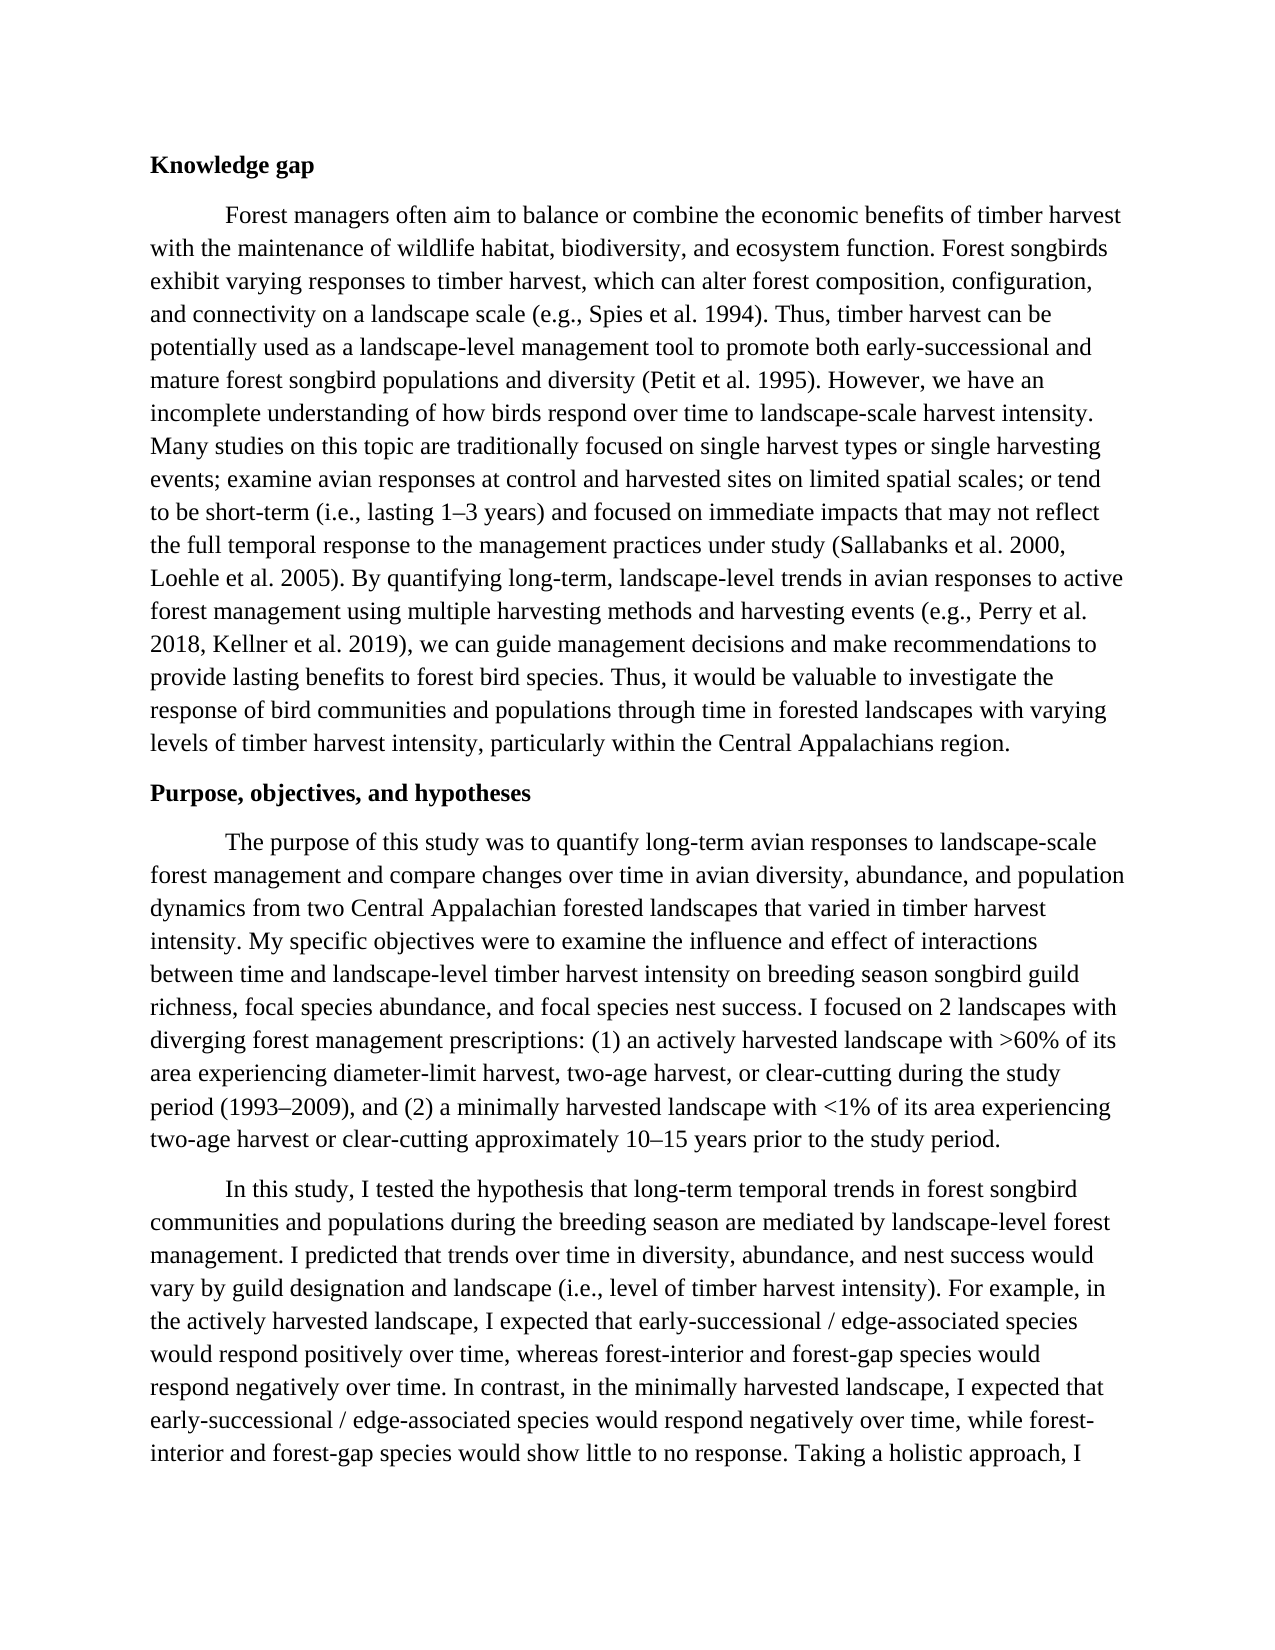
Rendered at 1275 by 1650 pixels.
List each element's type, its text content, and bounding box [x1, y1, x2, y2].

text Forest managers often aim to balance or combine the economic benefits of timber harvest with the maintenance of wildlife habitat, biodiversity, and ecosystem function. Forest songbirds exhibit varying responses to timber harvest, which can alter forest composition, configuration, and connectivity on a landscape scale (e.g., Spies et al. 1994). Thus, timber harvest can be potentially used as a landscape-level management tool to promote both early-successional and mature forest songbird populations and diversity (Petit et al. 1995). However, we have an incomplete understanding of how birds respond over time to landscape-scale harvest intensity. Many studies on this topic are traditionally focused on single harvest types or single harvesting events; examine avian responses at control and harvested sites on limited spatial scales; or tend to be short-term (i.e., lasting 1–3 years) and focused on immediate impacts that may not reflect the full temporal response to the management practices under study (Sallabanks et al. 2000, Loehle et al. 2005). By quantifying long-term, landscape-level trends in avian responses to active forest management using multiple harvesting methods and harvesting events (e.g., Perry et al. 2018, Kellner et al. 2019), we can guide management decisions and make recommendations to provide lasting benefits to forest bird species. Thus, it would be valuable to investigate the response of bird communities and populations through time in forested landscapes with varying levels of timber harvest intensity, particularly within the Central Appalachians region. [150, 200, 1125, 757]
text Knowledge gap [150, 150, 1125, 179]
text Purpose, objectives, and hypotheses [150, 778, 1125, 806]
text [150, 1174, 1125, 1467]
text The purpose of this study was to quantify long-term avian responses to landscape-scale forest management and compare changes over time in avian diversity, abundance, and population dynamics from two Central Appalachian forested landscapes that varied in timber harvest intensity. My specific objectives were to examine the influence and effect of interactions between time and landscape-level timber harvest intensity on breeding season songbird guild richness, focal species abundance, and focal species nest success. I focused on 2 landscapes with diverging forest management prescriptions: (1) an actively harvested landscape with >60% of its area experiencing diameter-limit harvest, two-age harvest, or clear-cutting during the study period (1993–2009), and (2) a minimally harvested landscape with <1% of its area experiencing two-age harvest or clear-cutting approximately 10–15 years prior to the study period. [150, 827, 1125, 1153]
